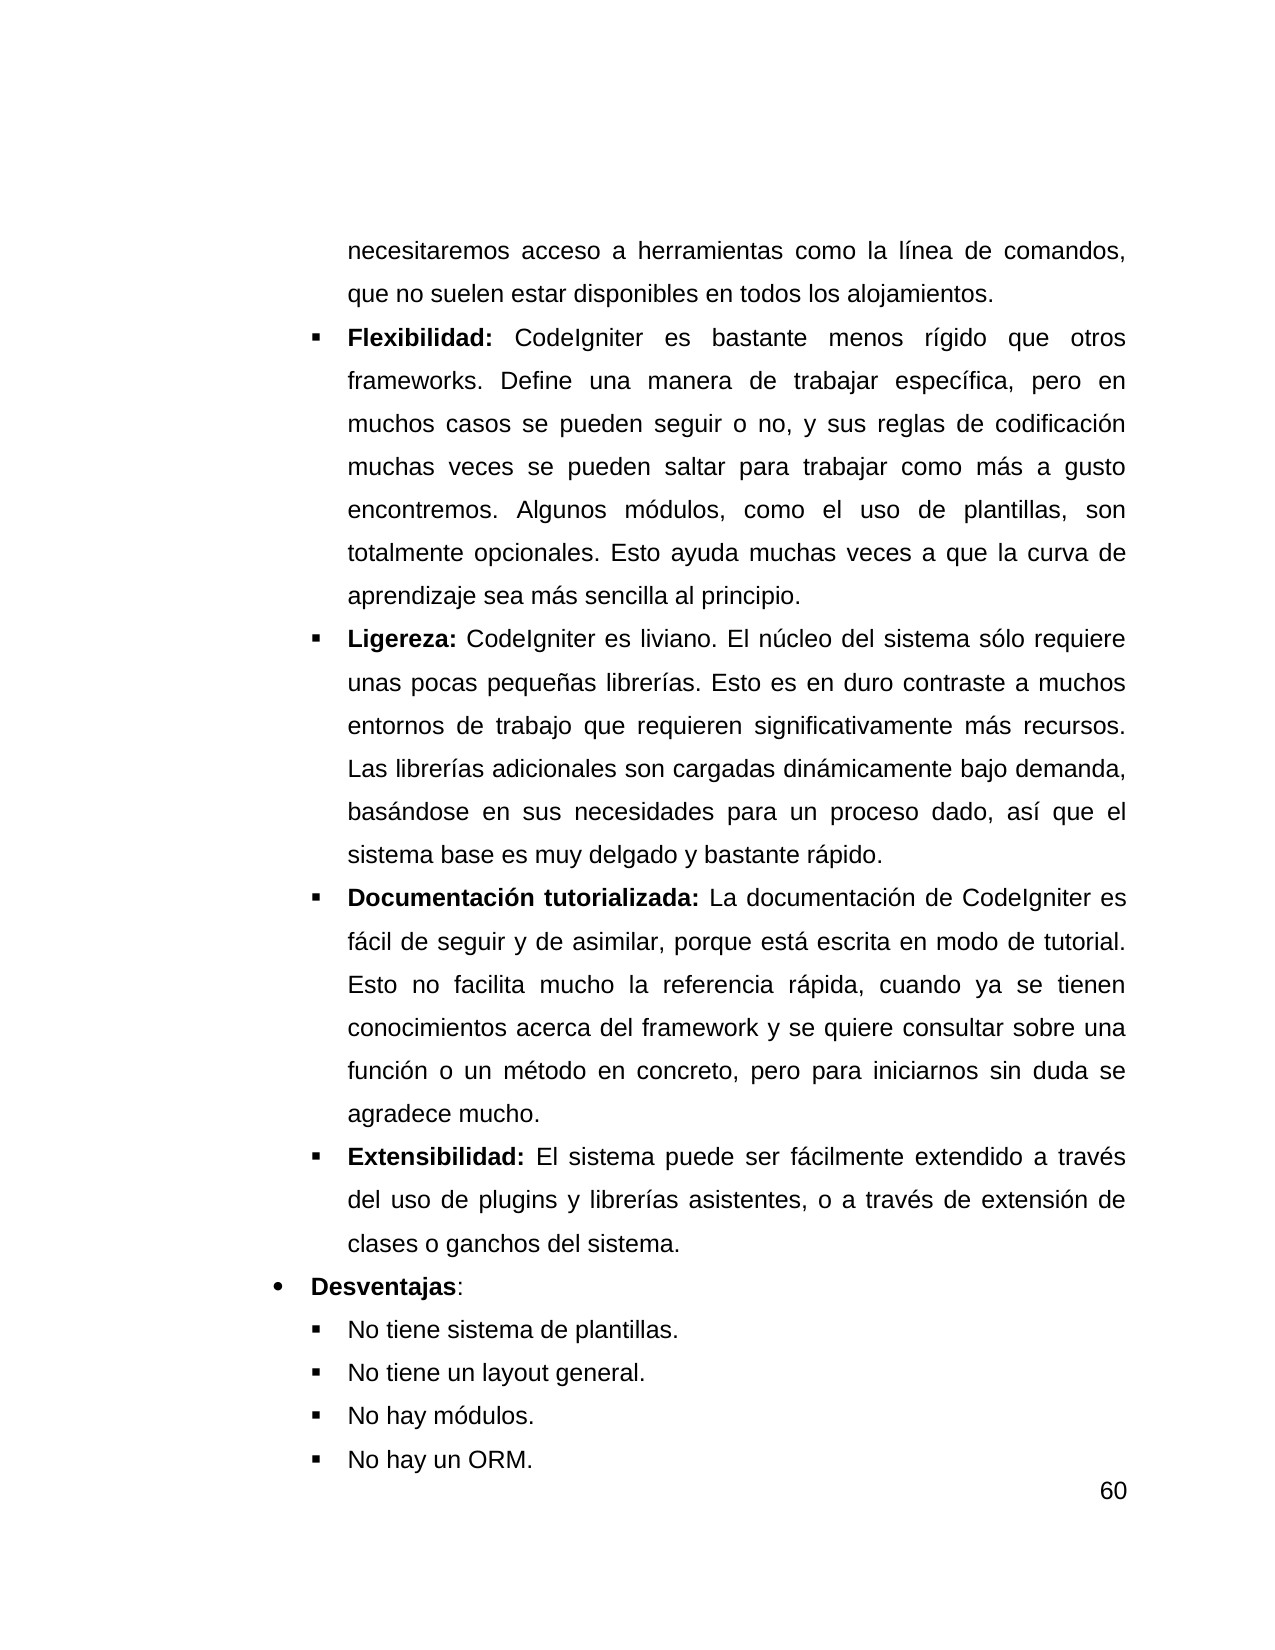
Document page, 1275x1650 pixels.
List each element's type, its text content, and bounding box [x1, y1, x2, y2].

text No hay un ORM. [310, 1444, 1127, 1473]
text Documentación tutorializada: La documentación de CodeIgniter es fácil de seguir y de asimilar, porque está escrita en modo de tutorial. Esto no facilita mucho la referencia rápida, cuando ya se tienen conocimientos acerca del framework y se quiere consultar sobre una función o un método en concreto, pero para iniciarnos sin duda se agradece mucho. [310, 883, 1127, 1128]
text Extensibilidad: El sistema puede ser fácilmente extendido a través del uso de plugins y librerías asistentes, o a través de extensión de clases o ganchos del sistema. [310, 1142, 1127, 1257]
text Flexibilidad: CodeIgniter es bastante menos rígido que otros frameworks. Define una manera de trabajar específica, pero en muchos casos se pueden seguir o no, y sus reglas de codificación muchas veces se pueden saltar para trabajar como más a gusto encontremos. Algunos módulos, como el uso de plantillas, son totalmente opcionales. Esto ayuda muchas veces a que la curva de aprendizaje sea más sencilla al principio. [310, 322, 1127, 610]
text No tiene sistema de plantillas. [310, 1315, 1127, 1344]
text No hay módulos. [310, 1401, 1127, 1430]
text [310, 236, 1127, 308]
text Ligereza: CodeIgniter es liviano. El núcleo del sistema sólo requiere unas pocas pequeñas librerías. Esto es en duro contraste a muchos entornos de trabajo que requieren significativamente más recursos. Las librerías adicionales son cargadas dinámicamente bajo demanda, basándose en sus necesidades para un proceso dado, así que el sistema base es muy delgado y bastante rápido. [310, 624, 1127, 869]
text No tiene un layout general. [310, 1358, 1127, 1387]
text Desventajas: [273, 1272, 1127, 1301]
